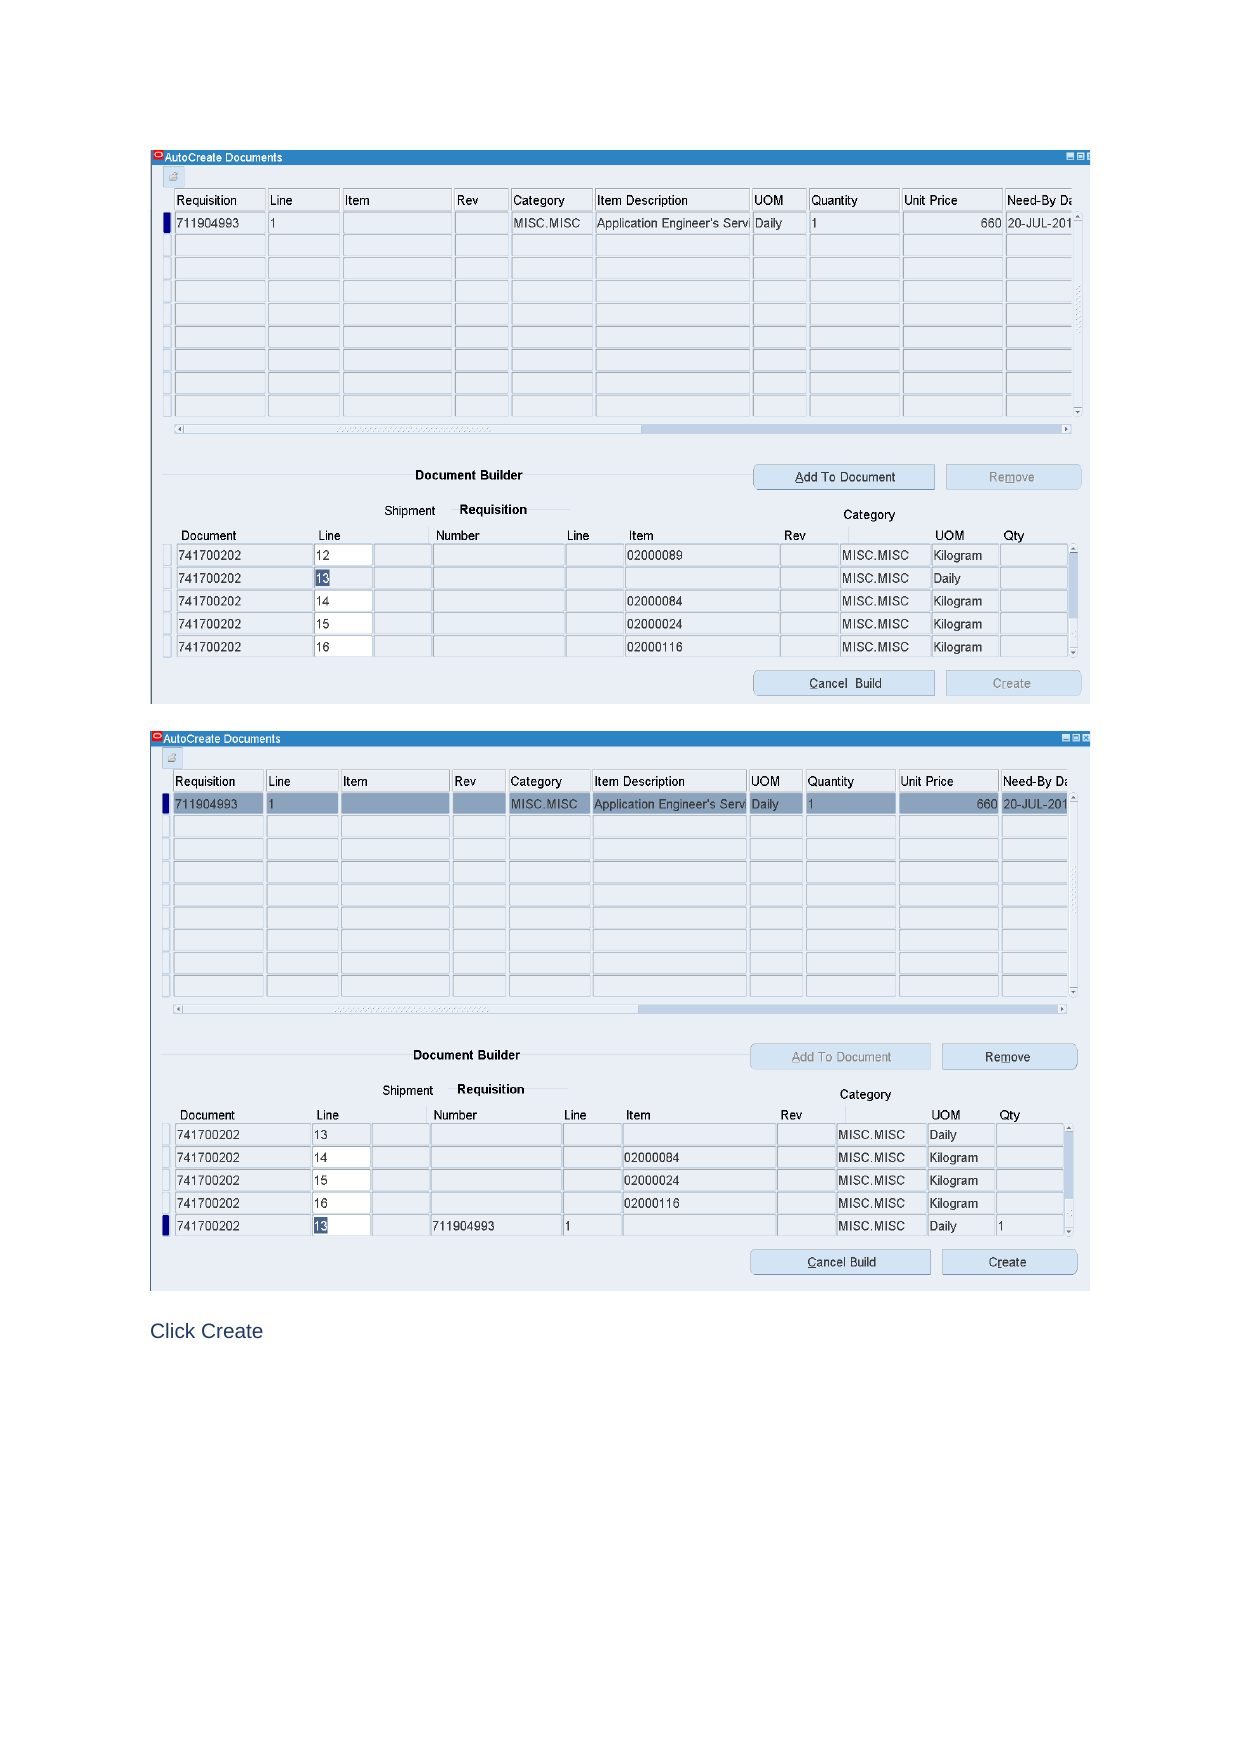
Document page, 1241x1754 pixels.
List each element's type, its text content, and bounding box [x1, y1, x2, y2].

picture [150, 150, 1091, 704]
text Click Create [150, 1319, 1090, 1343]
picture [150, 731, 1091, 1291]
